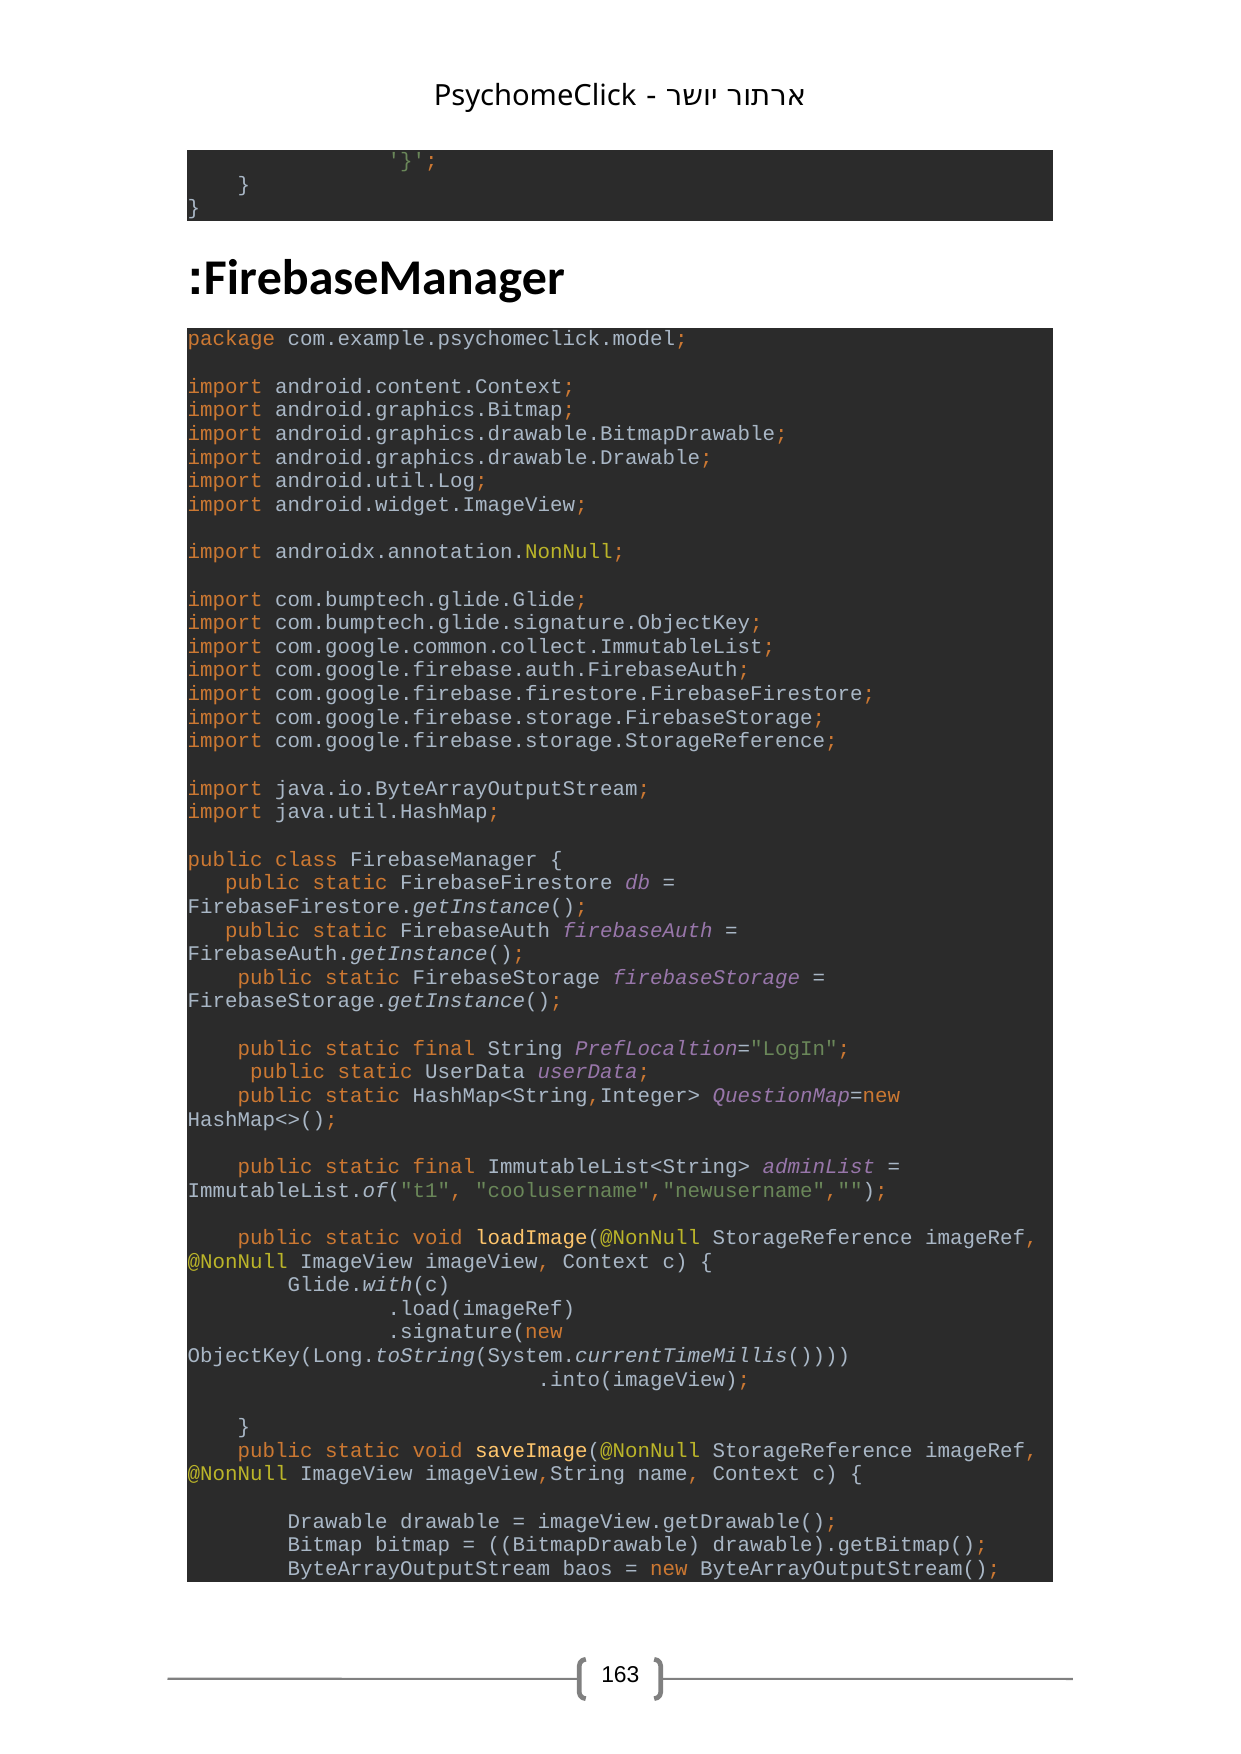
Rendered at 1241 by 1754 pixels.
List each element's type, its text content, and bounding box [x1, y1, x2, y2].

text FirebaseManager: [187, 246, 1053, 307]
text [187, 150, 1053, 221]
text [187, 328, 1053, 1582]
